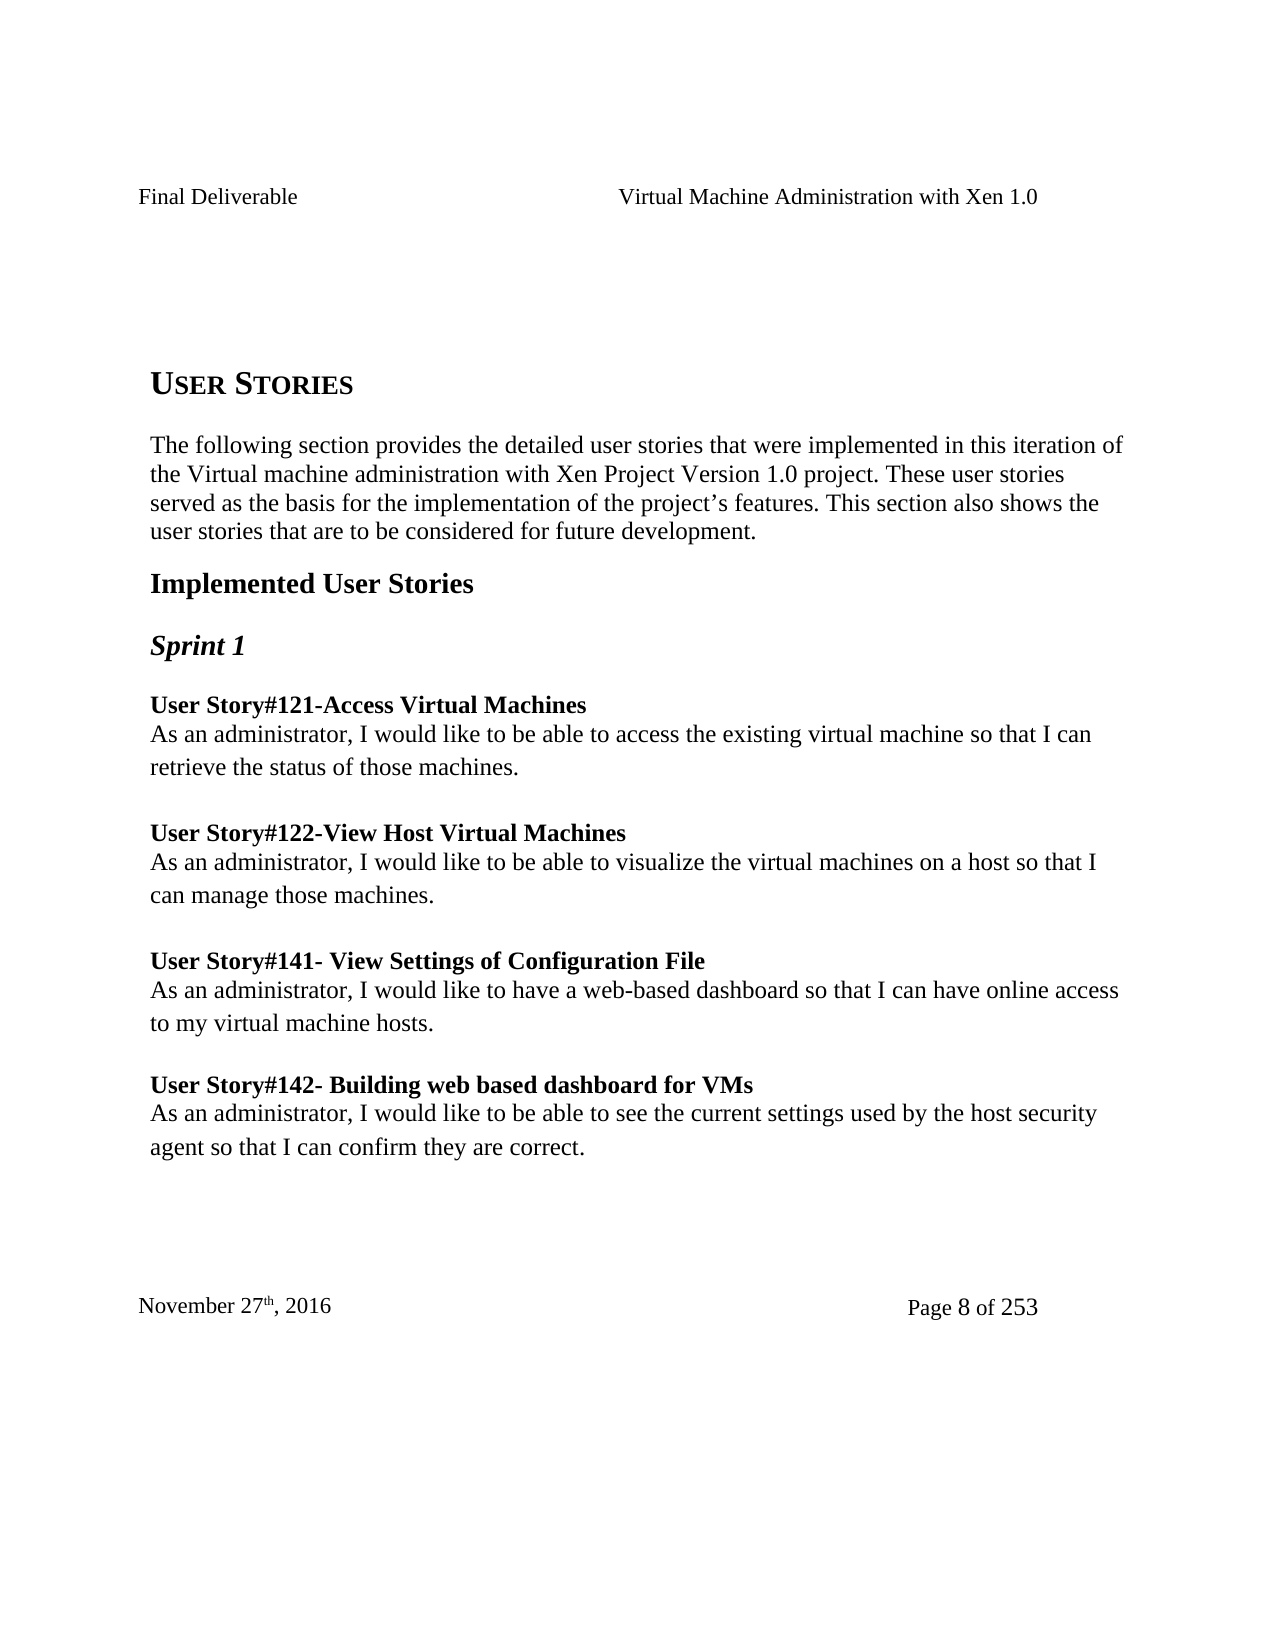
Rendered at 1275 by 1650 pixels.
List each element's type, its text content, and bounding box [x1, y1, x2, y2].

subtitle User Story#121-Access Virtual Machines [150, 691, 1125, 719]
text Sprint 1 [150, 628, 1125, 662]
subtitle Implemented User Stories [150, 566, 1125, 599]
subtitle User Stories [150, 363, 1125, 401]
subtitle User Story#122-View Host Virtual Machines [150, 818, 1125, 847]
text As an administrator, I would like to be able to see the current settings used by the host security agent so that I can confirm they are correct. [150, 1098, 1125, 1160]
text As an administrator, I would like to be able to access the existing virtual machine so that I can retrieve the status of those machines. [150, 719, 1125, 781]
text As an administrator, I would like to have a web-based dashboard so that I can have online access to my virtual machine hosts. [150, 975, 1125, 1037]
subtitle User Story#141- View Settings of Configuration File [150, 946, 1125, 975]
text The following section provides the detailed user stories that were implemented in this iteration of the Virtual machine administration with Xen Project Version 1.0 project. These user stories served as the basis for the implementation of the project’s features. This section also shows the user stories that are to be considered for future development. [150, 430, 1125, 545]
subtitle User Story#142- Building web based dashboard for VMs [150, 1070, 1125, 1098]
text As an administrator, I would like to be able to visualize the virtual machines on a host so that I can manage those machines. [150, 847, 1125, 909]
